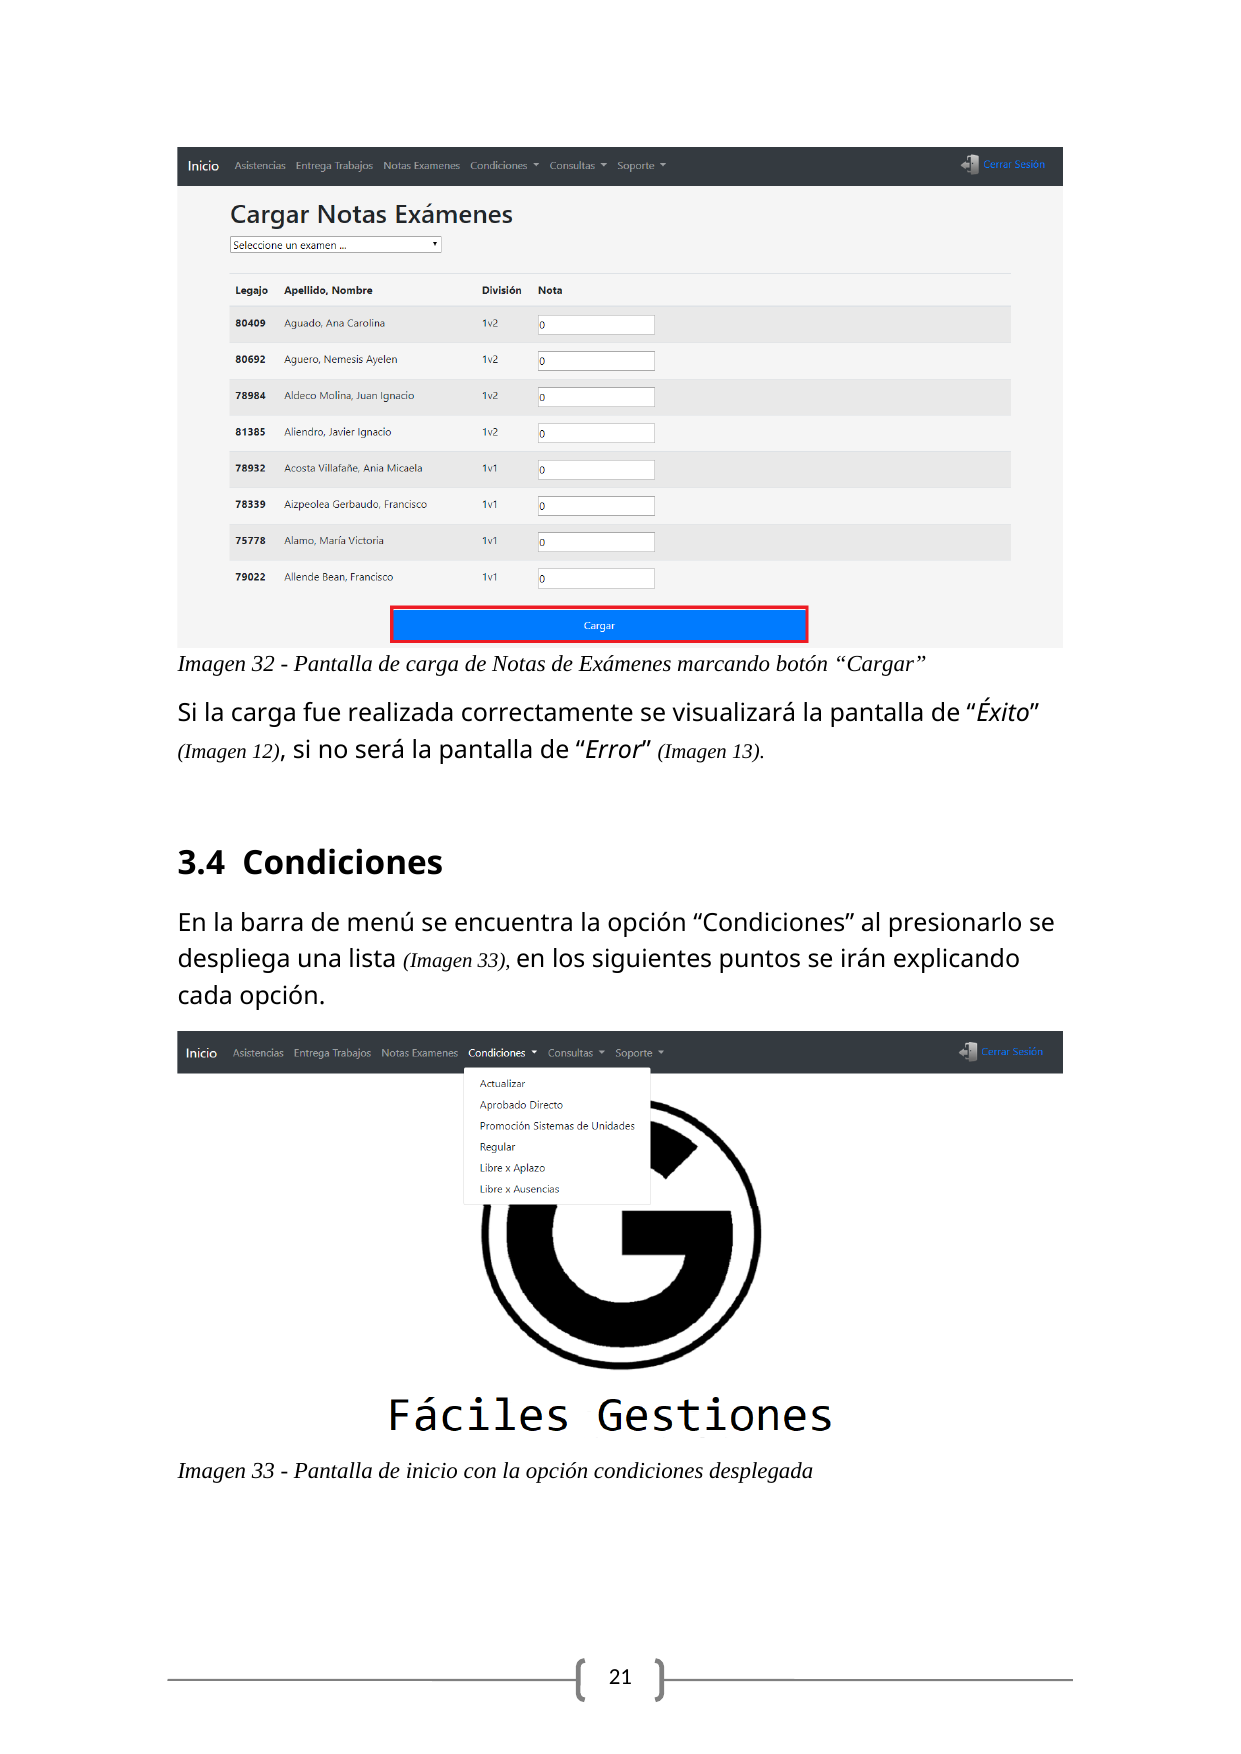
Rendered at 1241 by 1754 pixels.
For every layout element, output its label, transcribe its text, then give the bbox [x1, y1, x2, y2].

text Si la carga fue realizada correctamente se visualizará la pantalla de “Éxito” (Imagen 12), si no será la pantalla de “Error” (Imagen 13). [177, 695, 1063, 766]
text 3.4 Condiciones [177, 838, 1063, 884]
picture [177, 1031, 1063, 1455]
picture [177, 147, 1063, 648]
text Imagen 32 - Pantalla de carga de Notas de Exámenes marcando botón “Cargar” [177, 648, 1063, 676]
text En la barra de menú se encuentra la opción “Condiciones” al presionarlo se despliega una lista (Imagen 33), en los siguientes puntos se irán explicando cada opción. [177, 904, 1063, 1012]
text Imagen 33 - Pantalla de inicio con la opción condiciones desplegada [177, 1455, 1063, 1483]
